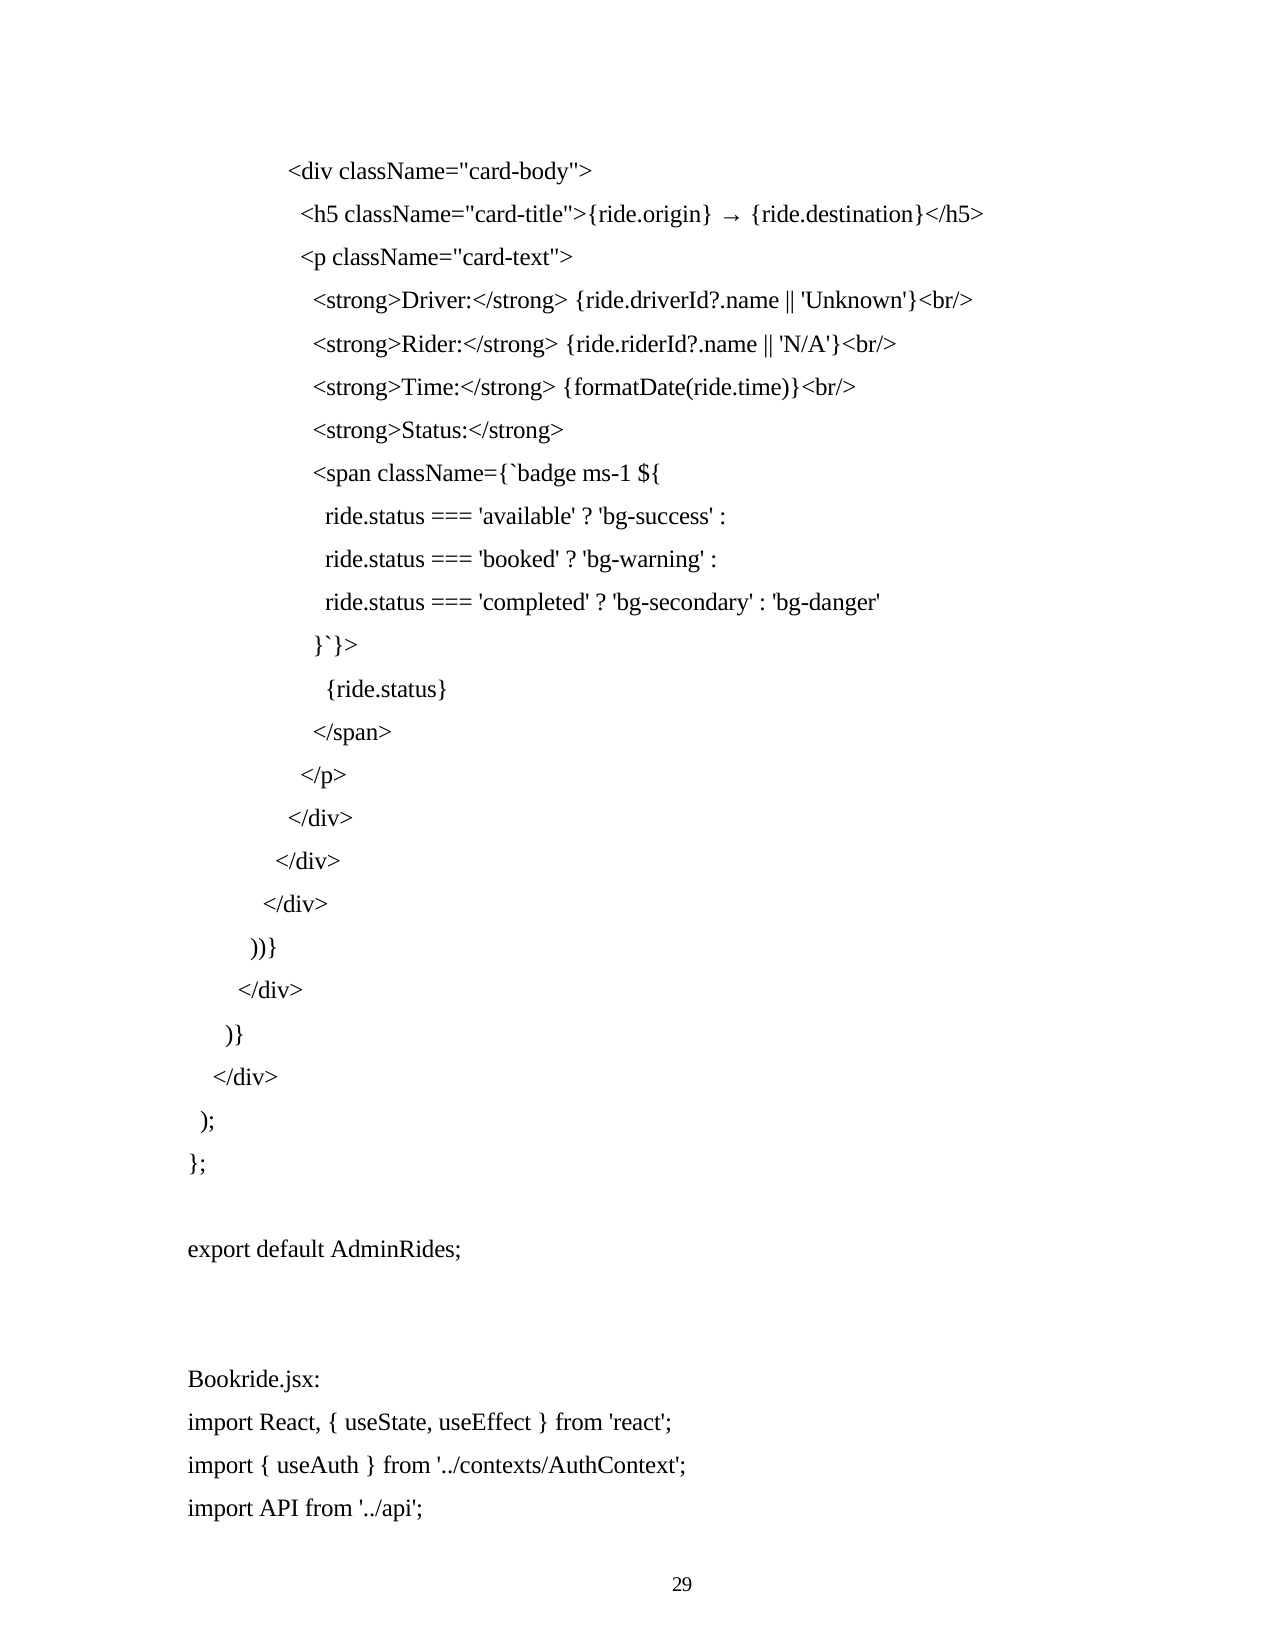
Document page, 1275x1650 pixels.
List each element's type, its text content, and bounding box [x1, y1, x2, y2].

text <strong>Driver:</strong> {ride.driverId?.name || 'Unknown'}<br/> [187, 286, 1200, 314]
text <strong>Status:</strong> [187, 415, 1200, 444]
text {ride.status} [187, 674, 1200, 702]
text ride.status === 'booked' ? 'bg-warning' : [187, 544, 1200, 573]
text <div className="card-body"> [187, 156, 1200, 185]
text <h5 className="card-title">{ride.origin} → {ride.destination}</h5> [187, 199, 1200, 228]
text <strong>Rider:</strong> {ride.riderId?.name || 'N/A'}<br/> [187, 329, 1200, 357]
text </div> [187, 846, 1200, 875]
text </div> [187, 889, 1200, 918]
text <strong>Time:</strong> {formatDate(ride.time)}<br/> [187, 372, 1200, 401]
text ); [187, 1105, 1200, 1134]
text import React, { useState, useEffect } from 'react'; [187, 1407, 1200, 1436]
text <p className="card-text"> [187, 242, 1200, 271]
text ride.status === 'available' ? 'bg-success' : [187, 501, 1200, 530]
text ))} [187, 932, 1200, 961]
text </span> [187, 717, 1200, 746]
text import { useAuth } from '../contexts/AuthContext'; [187, 1450, 1200, 1479]
text </div> [187, 803, 1200, 832]
text export default AdminRides; [187, 1234, 1200, 1263]
text import API from '../api'; [187, 1493, 1200, 1522]
text Bookride.jsx: [187, 1277, 1200, 1392]
text </div> [187, 976, 1200, 1004]
text <span className={`badge ms-1 ${ [187, 458, 1200, 487]
text </p> [187, 760, 1200, 789]
text }`}> [187, 631, 1200, 659]
text ride.status === 'completed' ? 'bg-secondary' : 'bg-danger' [187, 587, 1200, 616]
text )} [187, 1019, 1200, 1047]
text }; [187, 1148, 1200, 1177]
text </div> [187, 1062, 1200, 1091]
